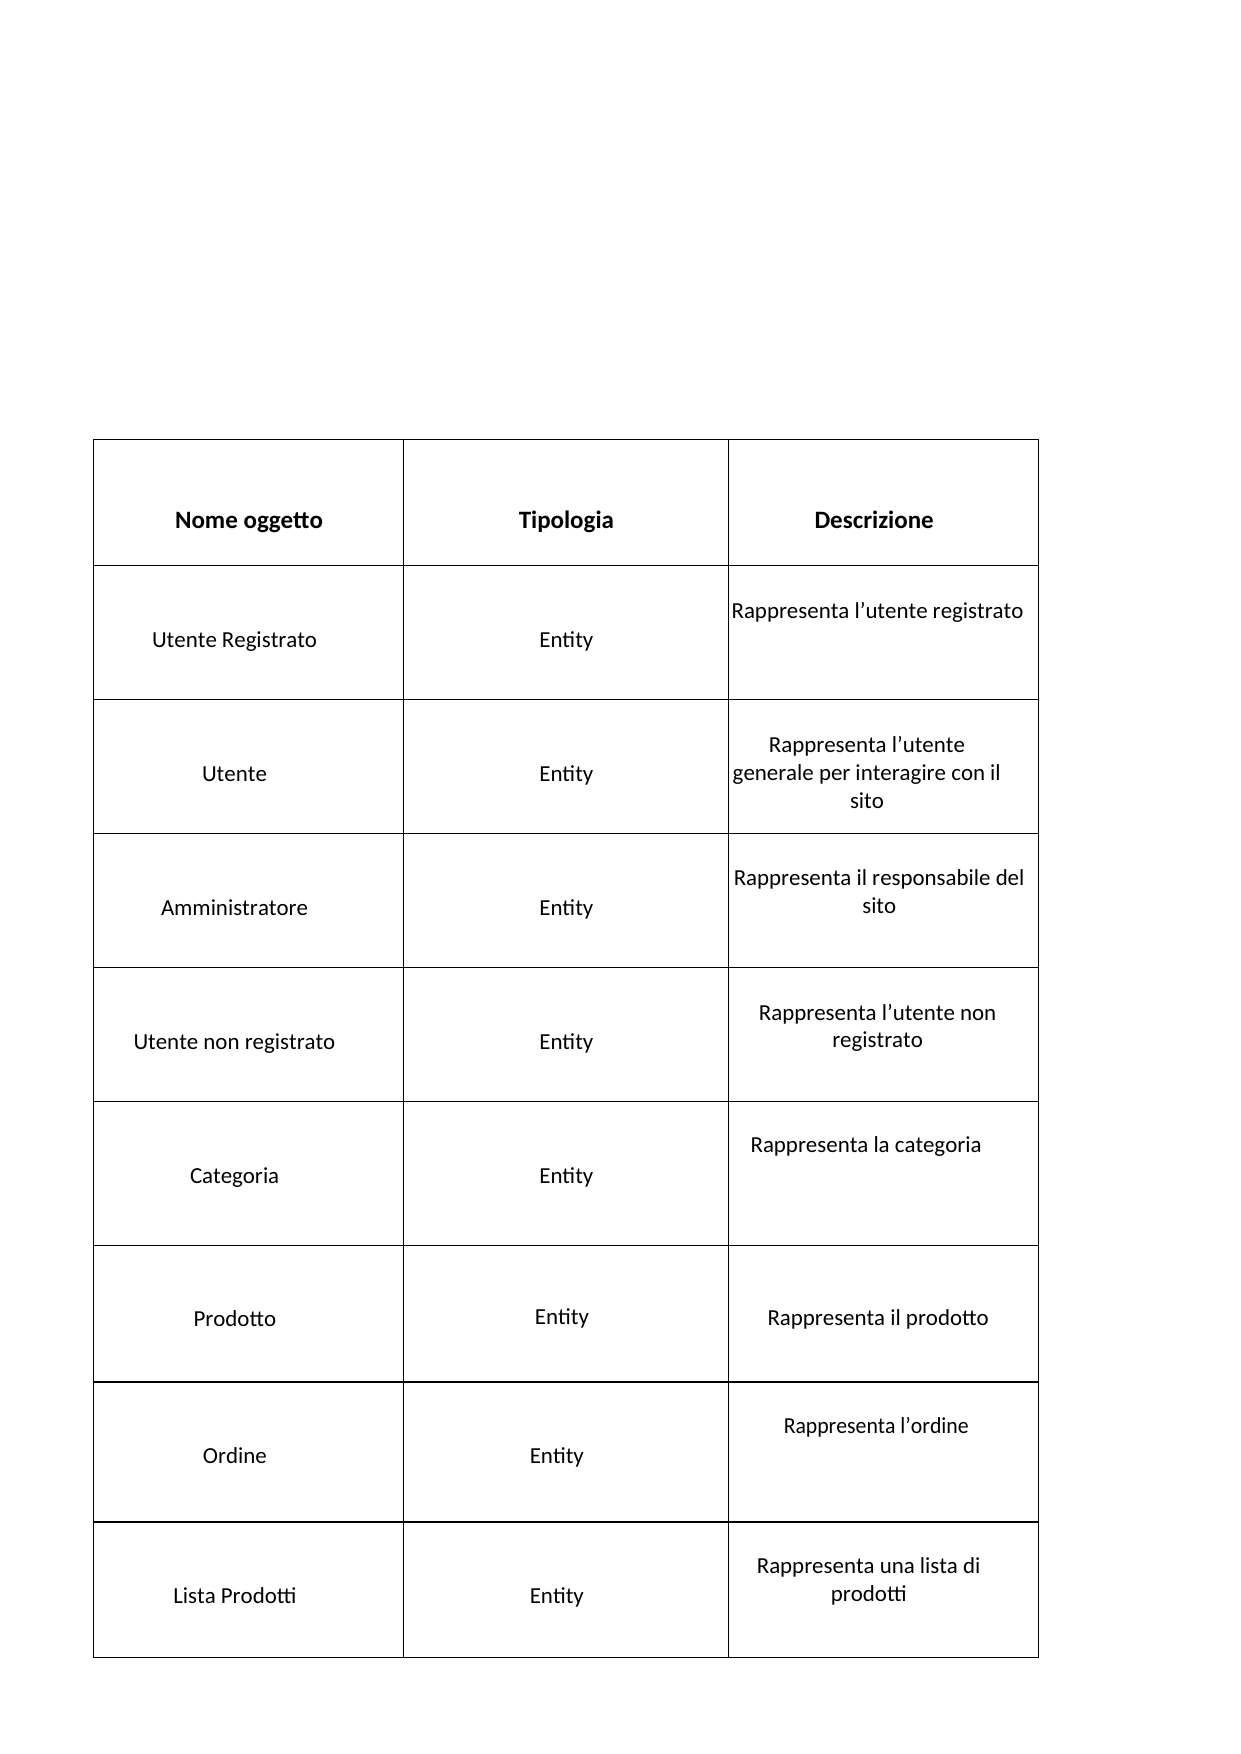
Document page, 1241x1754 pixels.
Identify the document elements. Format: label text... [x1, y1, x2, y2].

table_header Rappresenta il prodotto [729, 1246, 1038, 1381]
table_cell Categoria [94, 1102, 403, 1245]
table_cell Entity [404, 566, 728, 699]
table_header Entity [404, 1246, 728, 1381]
table_cell Entity [404, 1523, 728, 1657]
table_cell Utente non registrato [94, 968, 403, 1101]
table_cell Rappresenta l’utente registrato [729, 566, 1038, 699]
table_header Prodotto [94, 1246, 403, 1381]
table_cell Ordine [94, 1383, 403, 1521]
table_cell Rappresenta la categoria [729, 1102, 1038, 1245]
table_cell Utente [94, 700, 403, 833]
table_cell Amministratore [94, 834, 403, 967]
table_cell Entity [404, 1383, 728, 1521]
table_header Nome oggetto [94, 440, 403, 565]
table_cell Entity [404, 834, 728, 967]
table_cell Utente Registrato [94, 566, 403, 699]
table_cell Rappresenta l’utente generale per interagire con il sito [729, 700, 1038, 833]
table_cell Entity [404, 968, 728, 1101]
table_header Descrizione [729, 440, 1038, 565]
table_cell Entity [404, 1102, 728, 1245]
table_cell Rappresenta una lista di prodotti [729, 1523, 1038, 1657]
table_cell Lista Prodotti [94, 1523, 403, 1657]
table_header Tipologia [404, 440, 728, 565]
table_cell Rappresenta l’ordine [729, 1383, 1038, 1521]
table_cell Rappresenta il responsabile del sito [729, 834, 1038, 967]
table_cell Entity [404, 700, 728, 833]
table_cell Rappresenta l’utente non registrato [729, 968, 1038, 1101]
